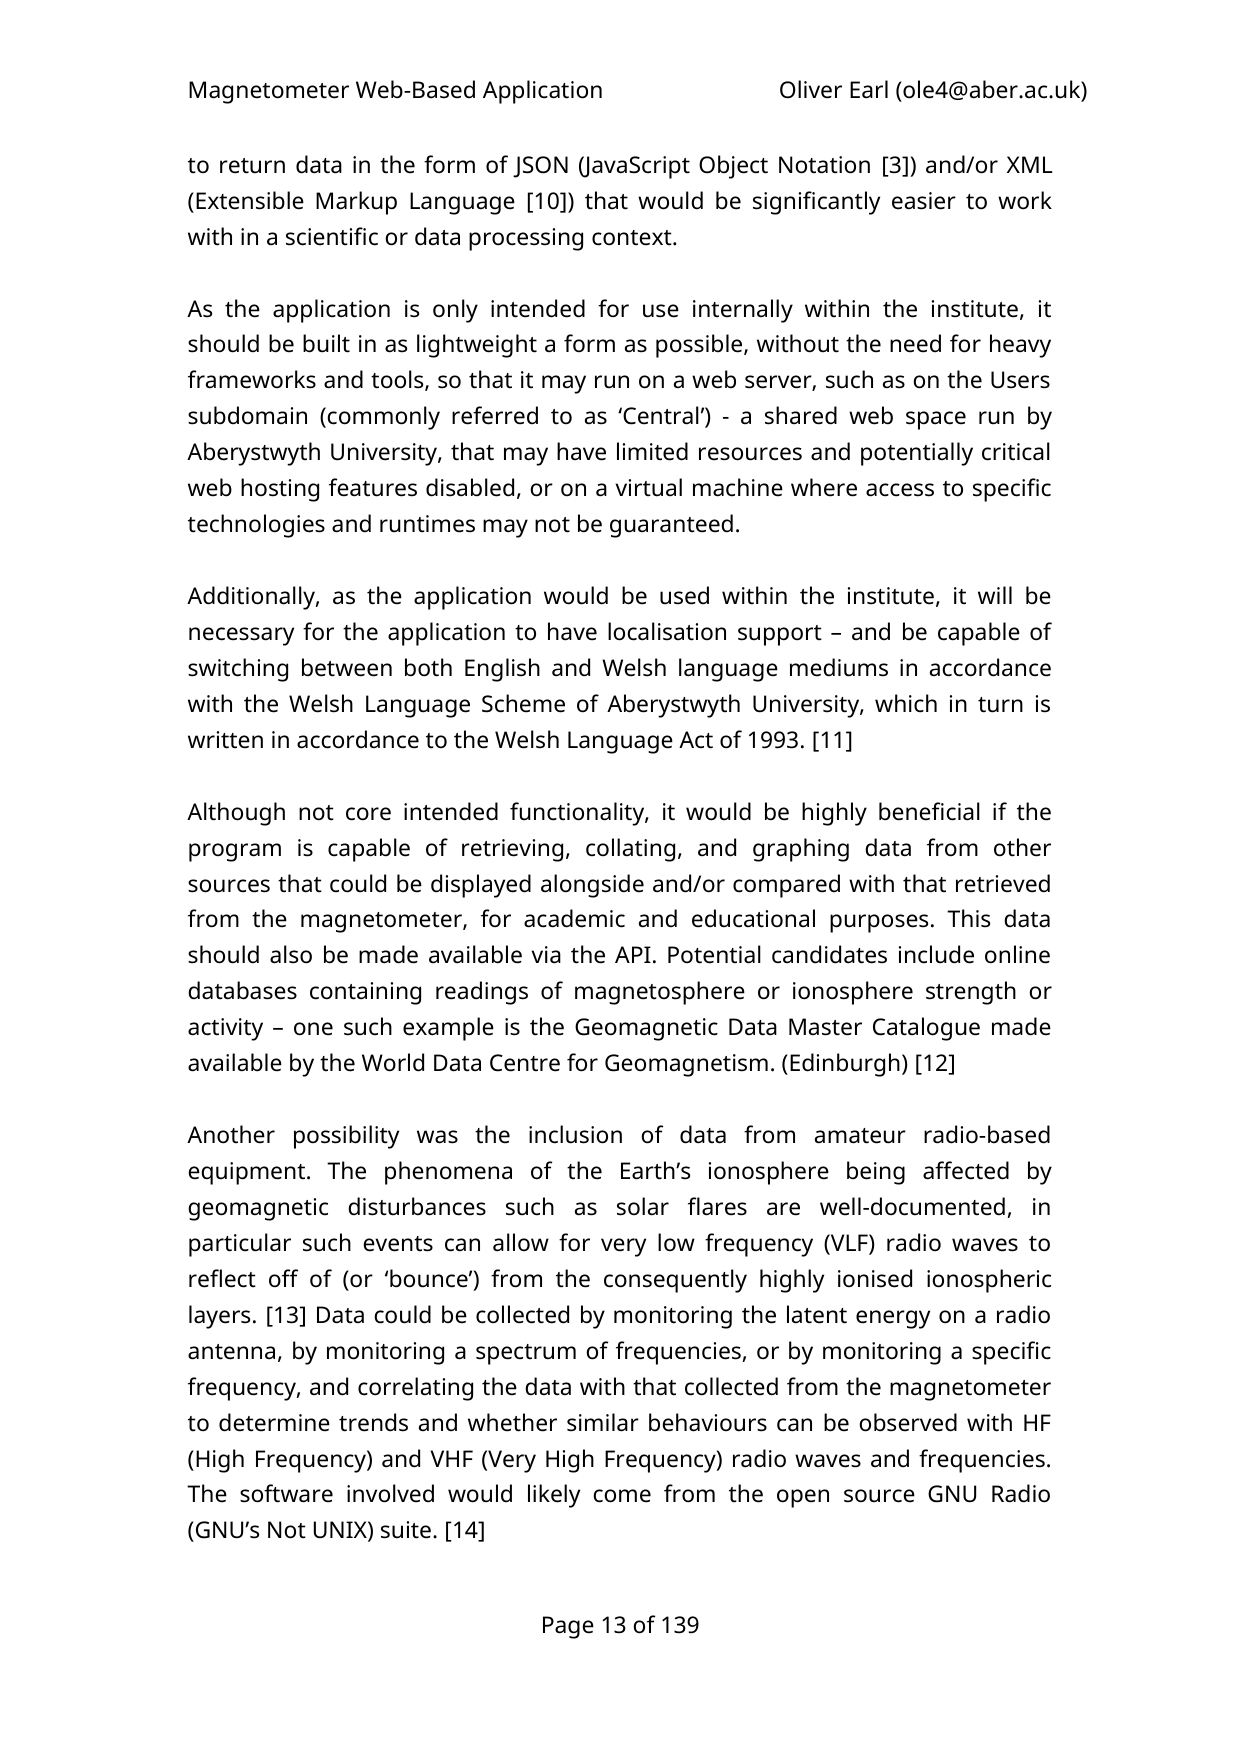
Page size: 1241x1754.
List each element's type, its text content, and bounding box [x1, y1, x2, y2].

text As the application is only intended for use internally within the institute, it should be built in as lightweight a form as possible, without the need for heavy frameworks and tools, so that it may run on a web server, such as on the Users subdomain (commonly referred to as ‘Central’) - a shared web space run by Aberystwyth University, that may have limited resources and potentially critical web hosting features disabled, or on a virtual machine where access to specific technologies and runtimes may not be guaranteed. [187, 292, 1053, 539]
text Although not core intended functionality, it would be highly beneficial if the program is capable of retrieving, collating, and graphing data from other sources that could be displayed alongside and/or compared with that retrieved from the magnetometer, for academic and educational purposes. This data should also be made available via the API. Potential candidates include online databases containing readings of magnetosphere or ionosphere strength or activity – one such example is the Geomagnetic Data Master Catalogue made available by the World Data Centre for Geomagnetism. (Edinburgh) [187, 796, 1053, 1078]
text Additionally, as the application would be used within the institute, it will be necessary for the application to have localisation support – and be capable of switching between both English and Welsh language mediums in accordance with the Welsh Language Scheme of Aberystwyth University, which in turn is written in accordance to the Welsh Language Act of 1993. [187, 580, 1053, 755]
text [187, 149, 1053, 252]
text Another possibility was the inclusion of data from amateur radio-based equipment. The phenomena of the Earth’s ionosphere being affected by geomagnetic disturbances such as solar flares are well-documented, in particular such events can allow for very low frequency (VLF) radio waves to reflect off of (or ‘bounce’) from the consequently highly ionised ionospheric layers. Data could be collected by monitoring the latent energy on a radio antenna, by monitoring a spectrum of frequencies, or by monitoring a specific frequency, and correlating the data with that collected from the magnetometer to determine trends and whether similar behaviours can be observed with HF (High Frequency) and VHF (Very High Frequency) radio waves and frequencies. The software involved would likely come from the open source GNU Radio (GNU’s Not UNIX) suite. [187, 1119, 1053, 1546]
